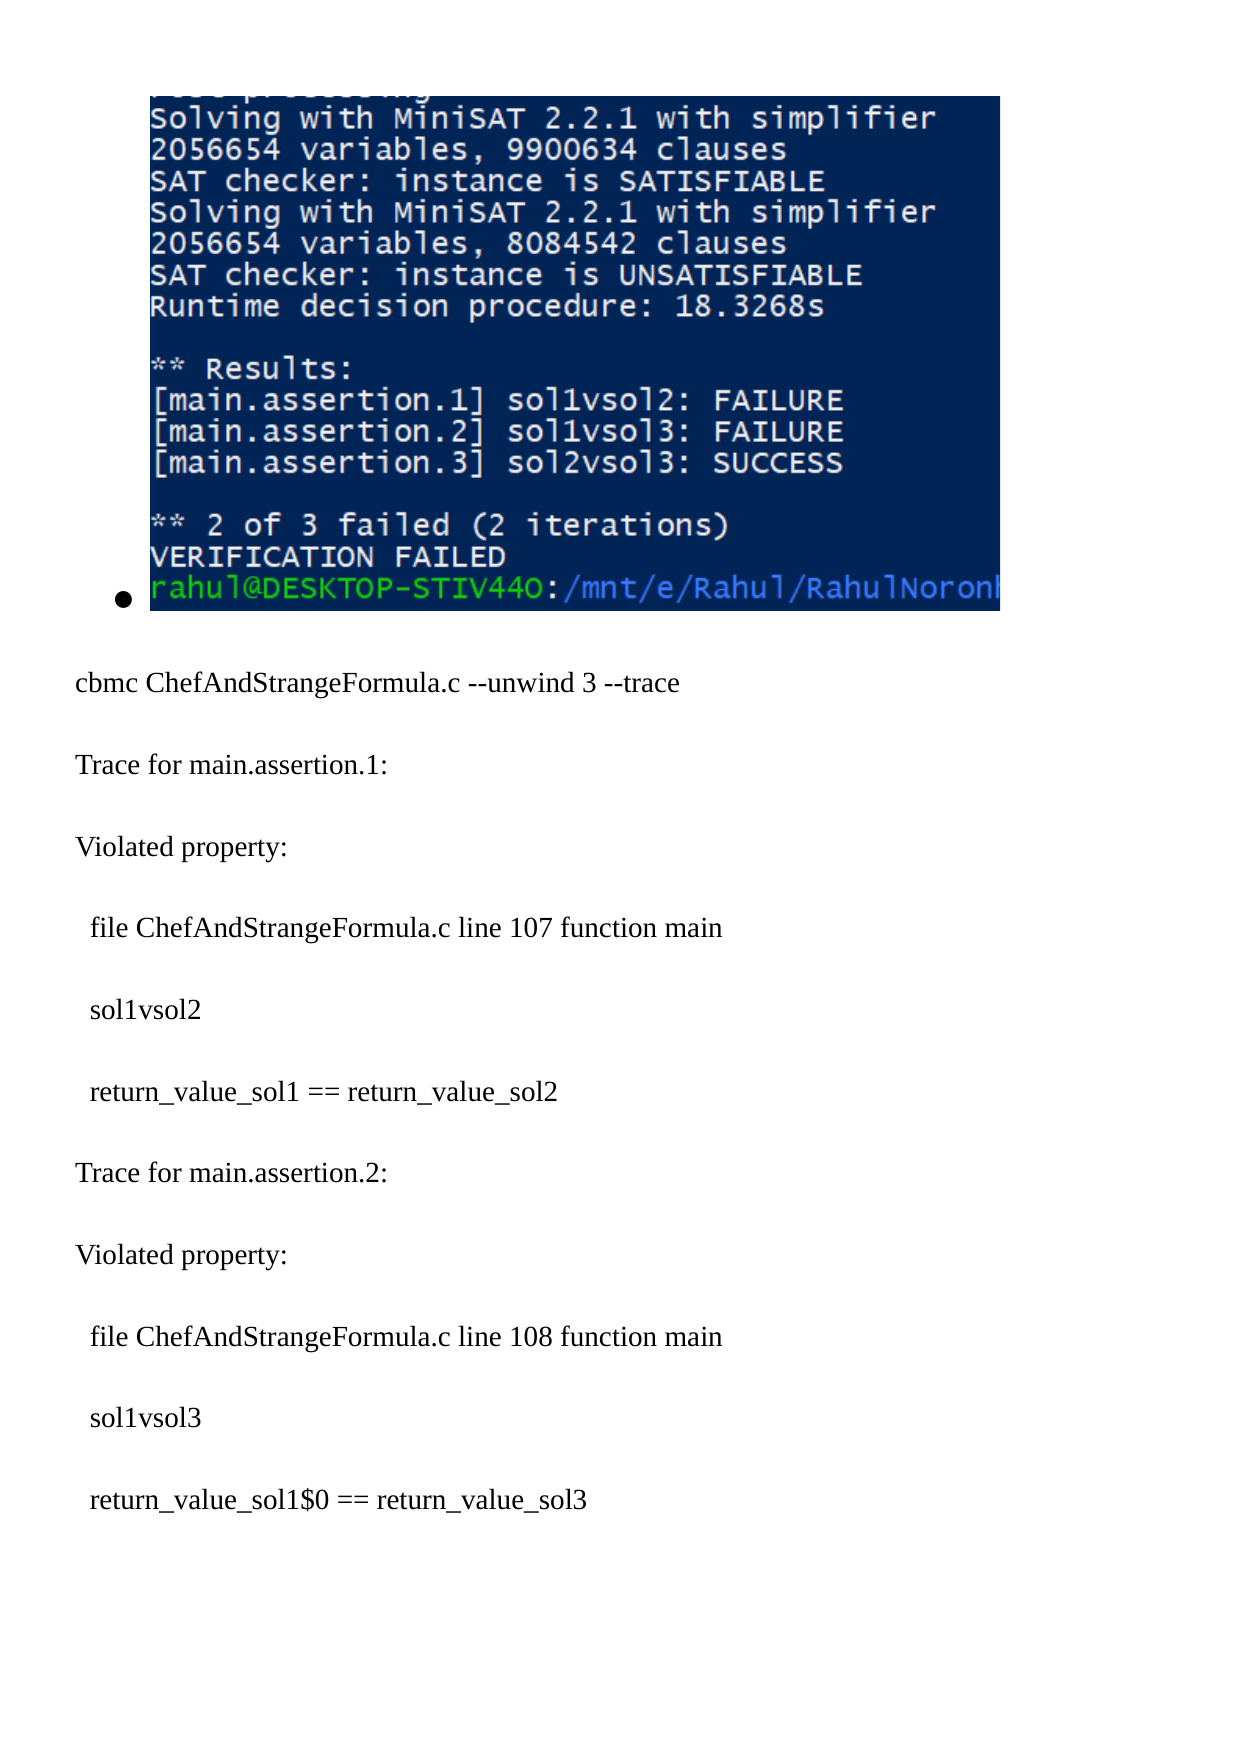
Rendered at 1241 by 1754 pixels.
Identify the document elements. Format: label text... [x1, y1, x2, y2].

text Trace for main.assertion.1: [75, 732, 1165, 797]
text file ChefAndStrangeFormula.c line 108 function main [75, 1303, 1165, 1368]
text sol1vsol3 [75, 1385, 1165, 1450]
text cbmc ChefAndStrangeFormula.c --unwind 3 --trace [75, 650, 1165, 715]
text return_value_sol1 == return_value_sol2 [75, 1058, 1165, 1123]
picture [150, 96, 1001, 611]
text Violated property: [75, 1222, 1165, 1287]
text return_value_sol1$0 == return_value_sol3 [75, 1467, 1165, 1532]
text Trace for main.assertion.2: [75, 1140, 1165, 1205]
text Violated property: [75, 813, 1165, 878]
text sol1vsol2 [75, 977, 1165, 1042]
text file ChefAndStrangeFormula.c line 107 function main [75, 895, 1165, 960]
